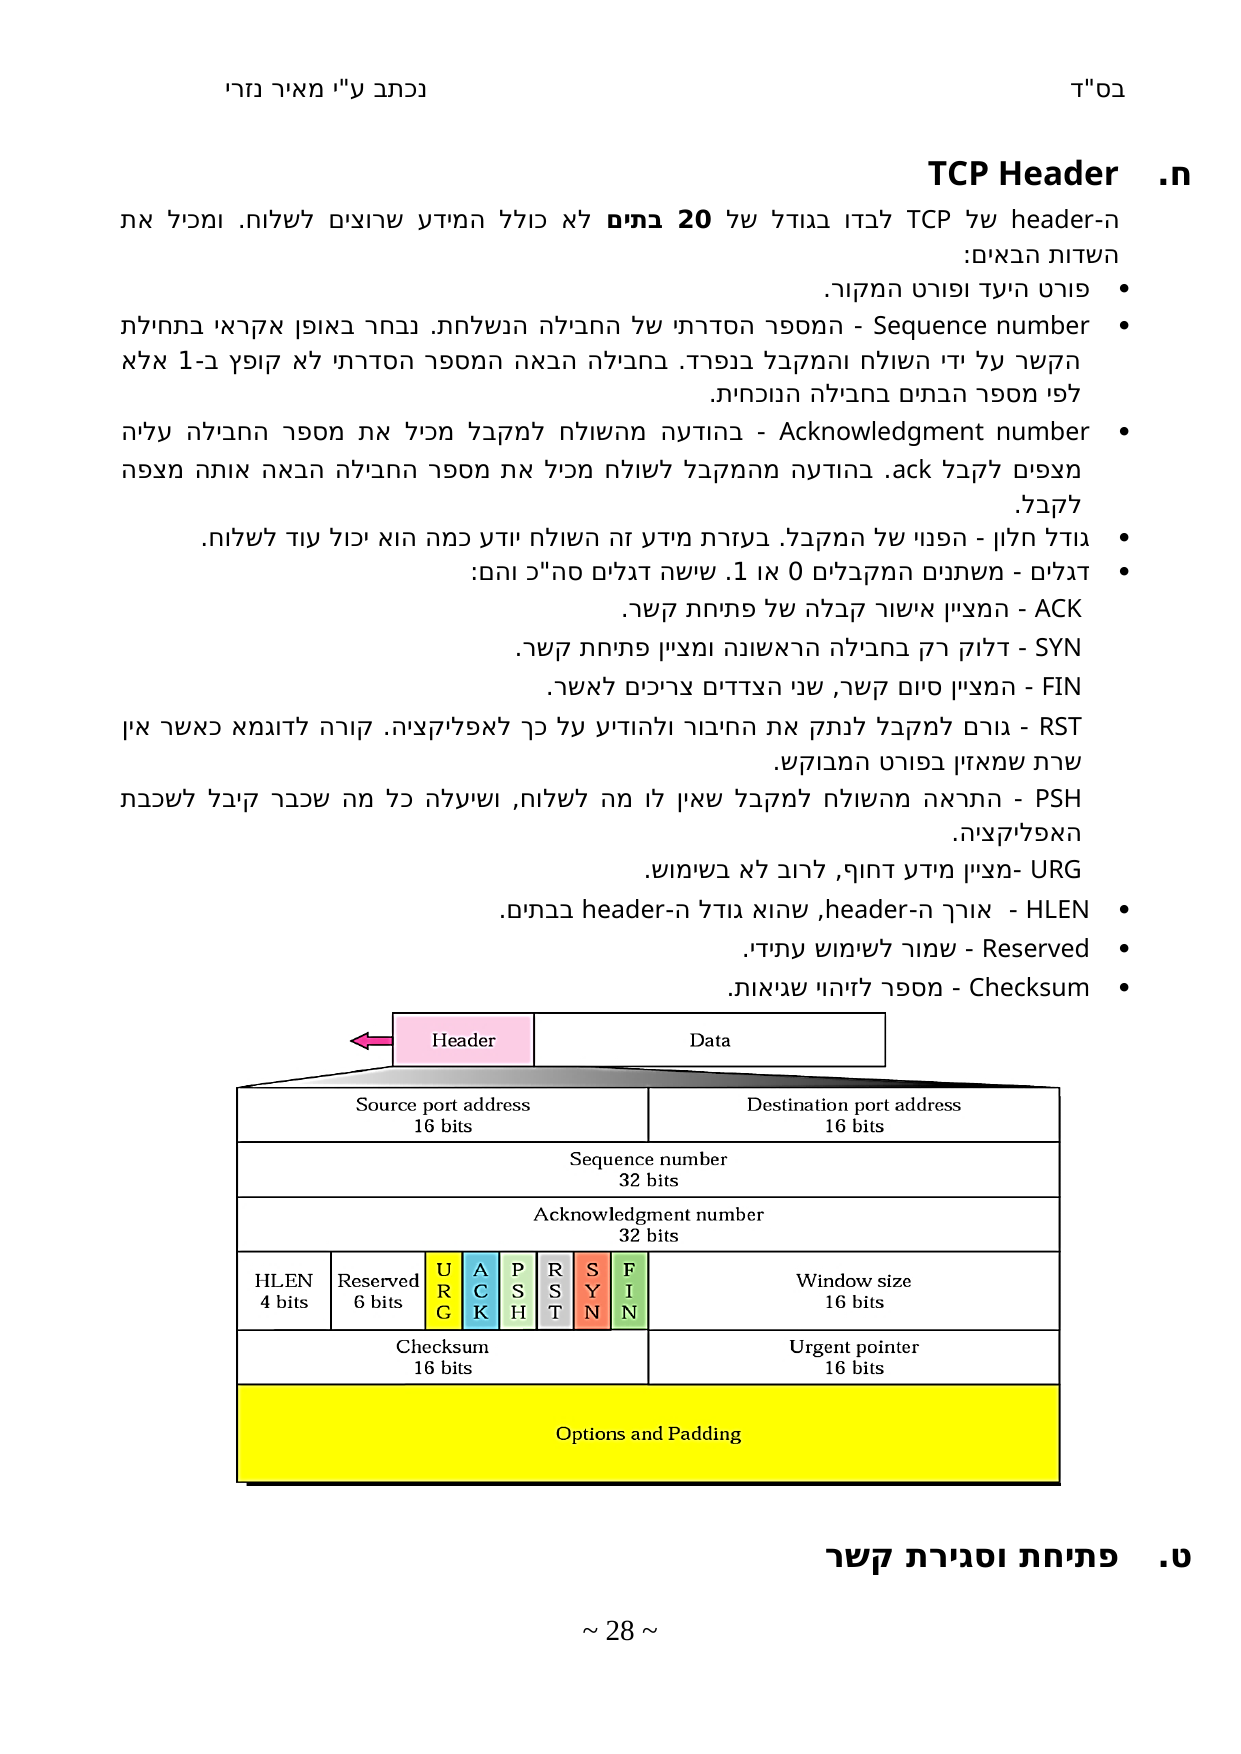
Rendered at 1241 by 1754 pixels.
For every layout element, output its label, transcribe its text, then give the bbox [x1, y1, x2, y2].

subtitle פתיחת וסגירת קשר [121, 1537, 1157, 1576]
list SYN - דלוק רק בחבילה הראשונה ומציין פתיחת קשר. [121, 630, 1082, 664]
list ACK - המציין אישור קבלה של פתיחת קשר. [121, 591, 1082, 625]
list Sequence number - המספר הסדרתי של החבילה הנשלחת. נבחר באופן אקראי בתחילת הקשר על ידי השולח והמקבל בנפרד. בחבילה הבאה המספר הסדרתי לא קופץ ב-1 אלא לפי מספר הבתים בחבילה הנוכחית. [121, 308, 1120, 409]
list פורט היעד ופורט המקור. [121, 274, 1120, 303]
text ה-header של TCP לבדו בגודל של 20 בתים לא כולל המידע שרוצים לשלוח. ומכיל את השדות הבאים: [121, 202, 1120, 270]
list PSH - התראה מהשולח למקבל שאין לו מה לשלוח, ושיעלה כל מה שכבר קיבל לשכבת האפליקציה. [121, 780, 1082, 848]
picture [236, 1012, 1061, 1486]
list FIN - המציין סיום קשר, שני הצדדים צריכים לאשר. [121, 669, 1082, 703]
list Reserved - שמור לשימוש עתידי. [121, 931, 1120, 964]
list RST - גורם למקבל לנתק את החיבור ולהודיע על כך לאפליקציה. קורה לדוגמא כאשר אין שרת שמאזין בפורט המבוקש. [121, 708, 1082, 776]
list HLEN - אורך ה-header, שהוא גודל ה-header בבתים. [121, 891, 1120, 925]
list דגלים - משתנים המקבלים 0 או 1. שישה דגלים סה"כ והם: [121, 557, 1120, 586]
list Checksum - מספר לזיהוי שגיאות. [121, 970, 1120, 1004]
list Acknowledgment number - בהודעה מהשולח למקבל מכיל את מספר החבילה עליה מצפים לקבל ack. בהודעה מהמקבל לשולח מכיל את מספר החבילה הבאה אותה מצפה לקבל. [121, 413, 1120, 519]
list URG -מציין מידע דחוף, לרוב לא בשימוש. [121, 852, 1082, 886]
subtitle TCP Header [121, 150, 1157, 195]
list גודל חלון - הפנוי של המקבל. בעזרת מידע זה השולח יודע כמה הוא יכול עוד לשלוח. [121, 524, 1120, 553]
